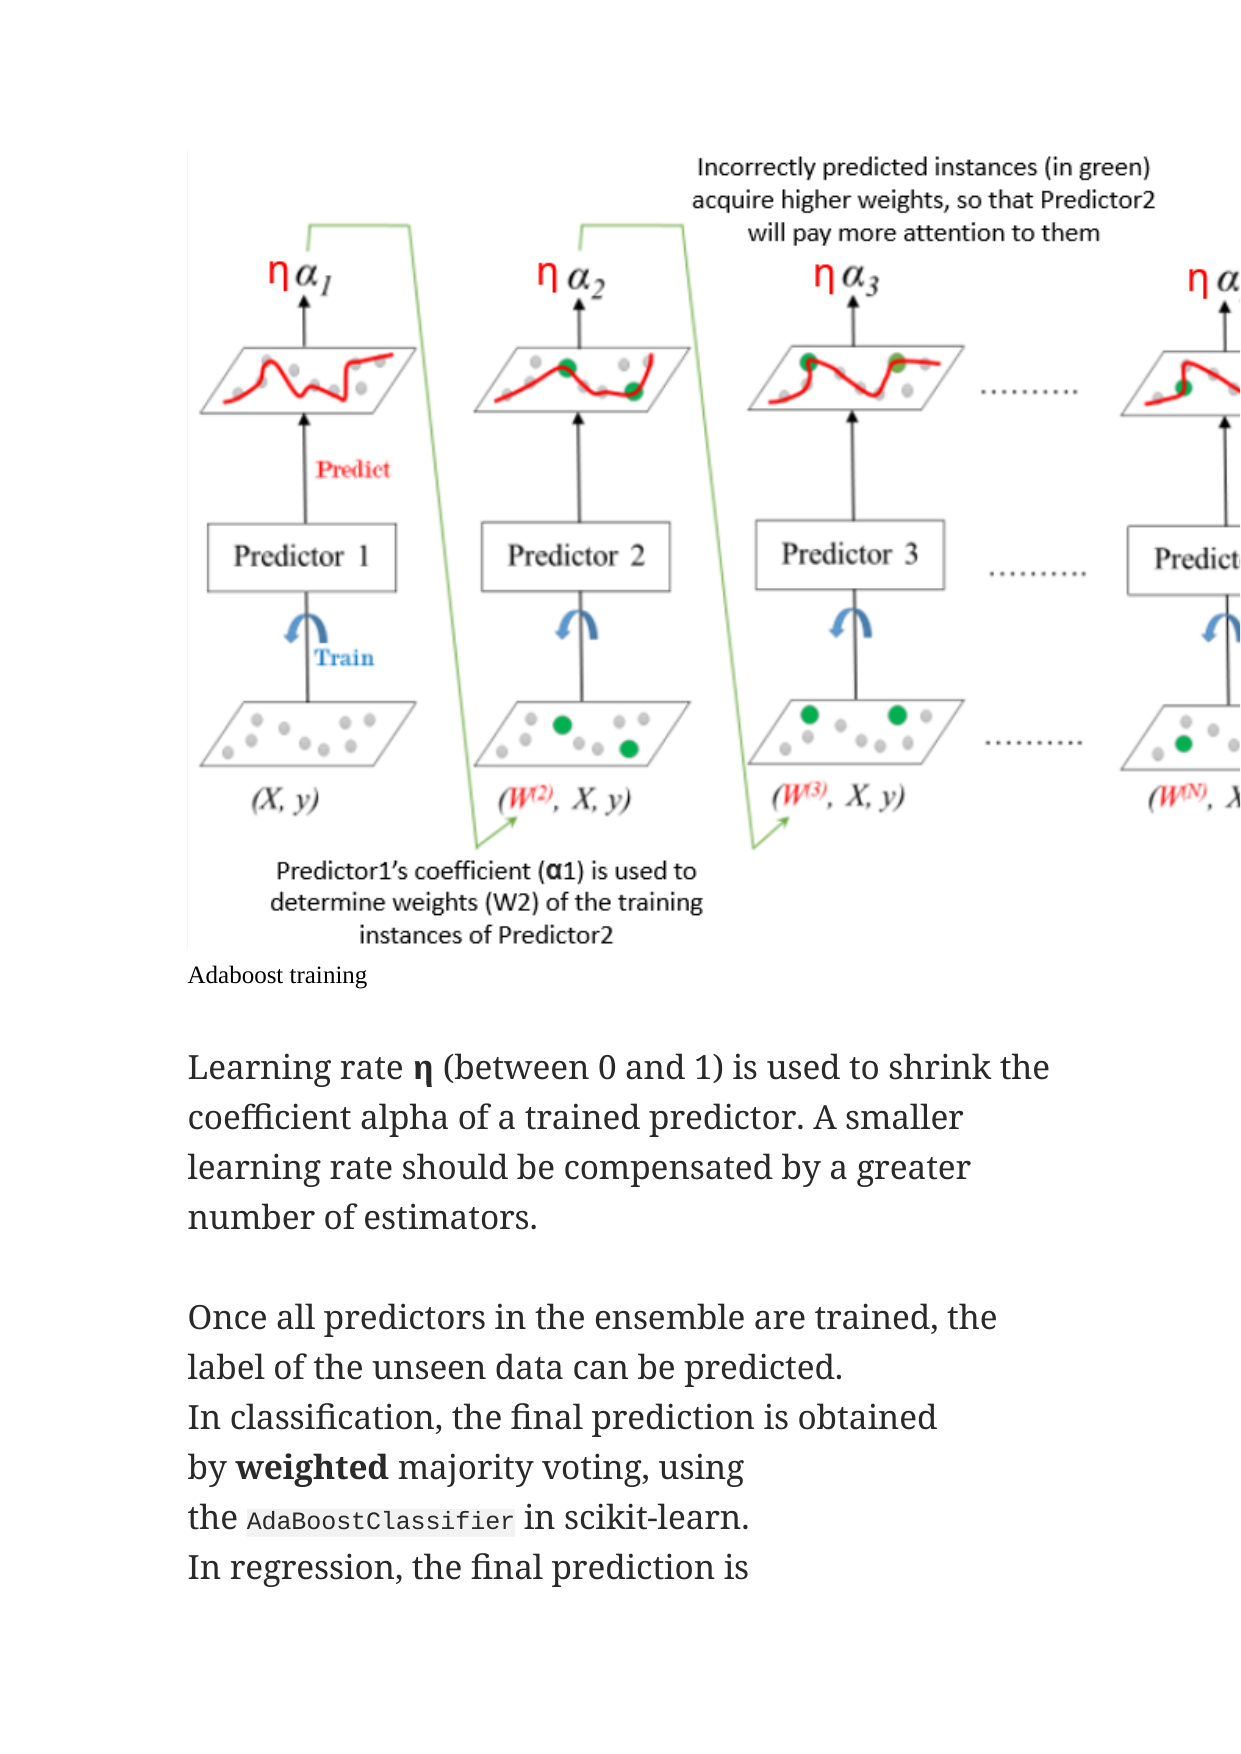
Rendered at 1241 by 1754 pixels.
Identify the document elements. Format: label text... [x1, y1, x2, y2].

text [187, 1289, 1053, 1589]
text Learning rate η (between 0 and 1) is used to shrink the coefficient alpha of a trained predictor. A smaller learning rate should be compensated by a greater number of estimators. [187, 1039, 1053, 1239]
picture [187, 150, 1241, 950]
text Adaboost training [187, 960, 1053, 989]
